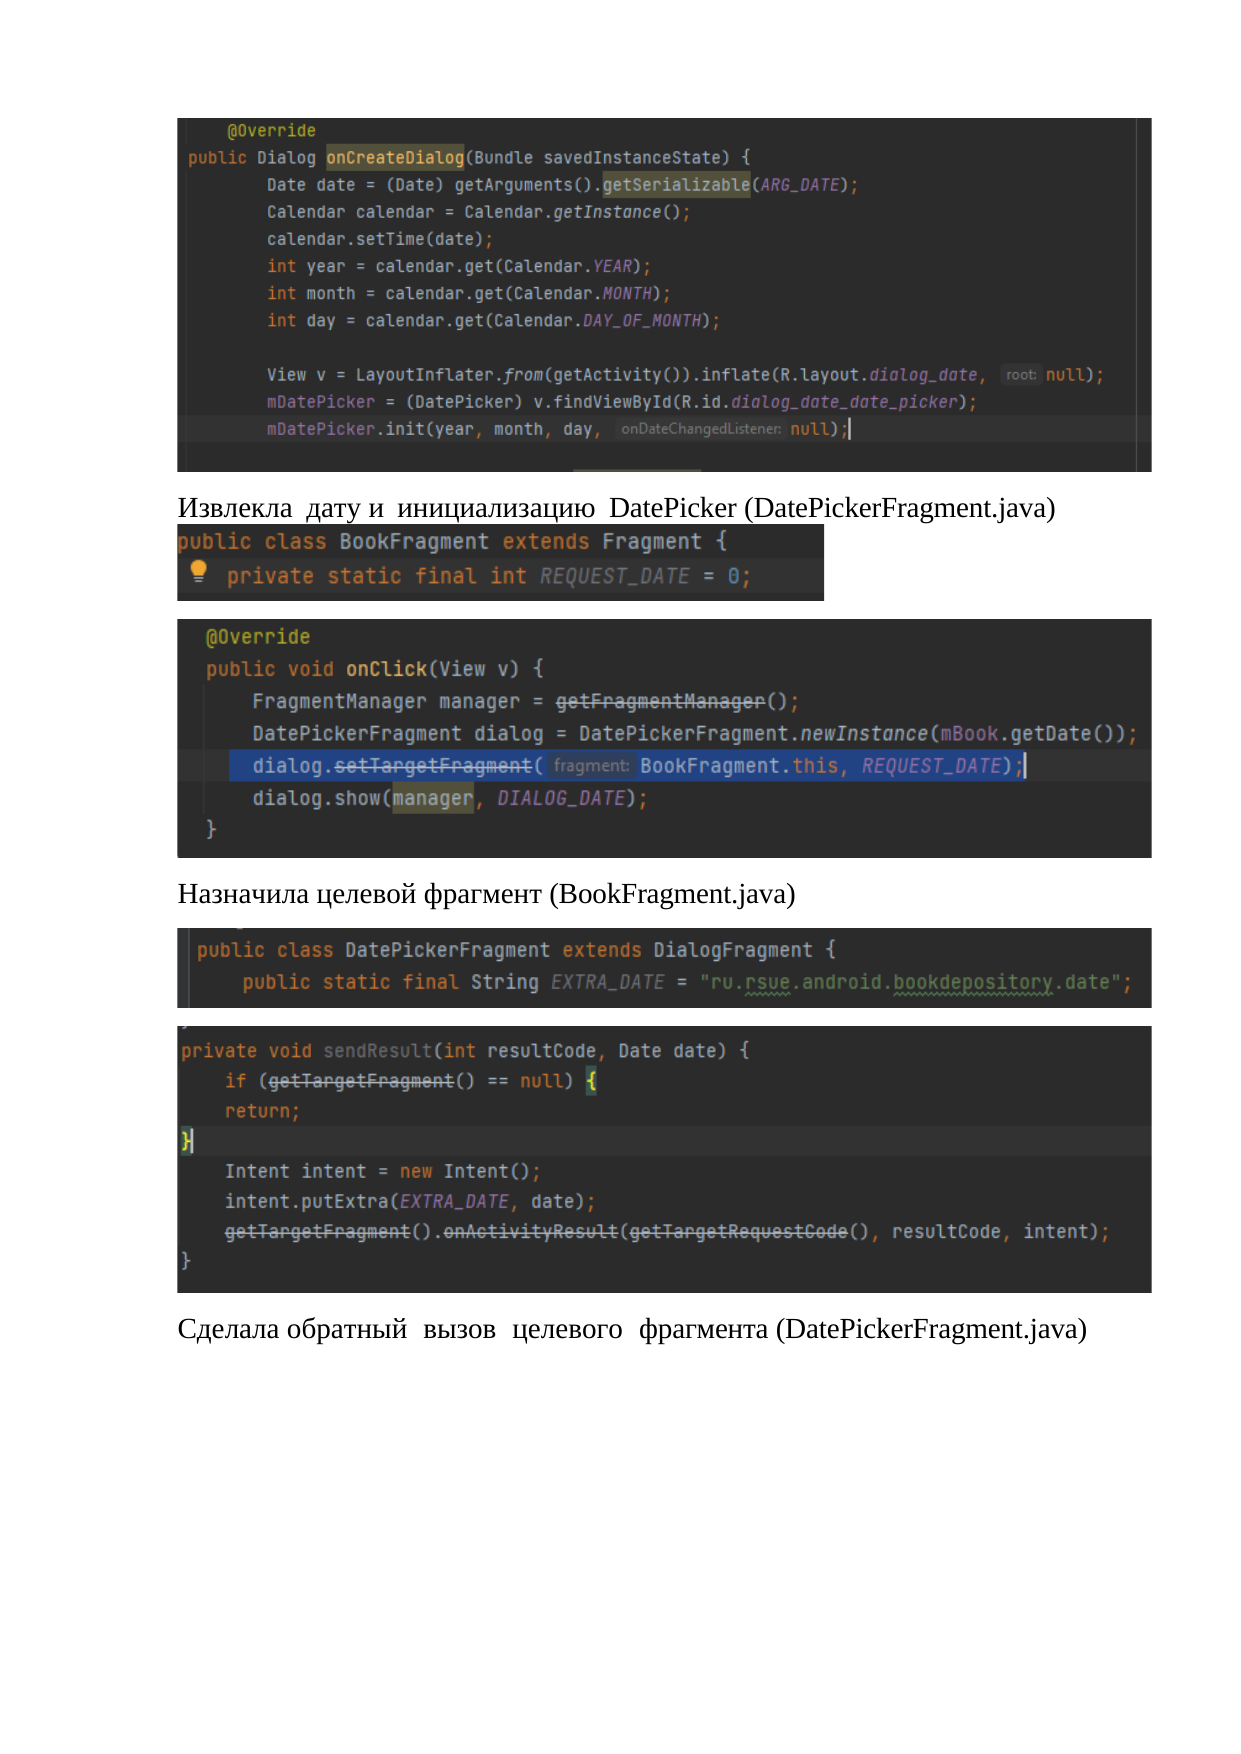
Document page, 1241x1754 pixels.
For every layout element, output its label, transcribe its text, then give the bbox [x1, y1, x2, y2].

picture [177, 619, 1152, 858]
picture [177, 1026, 1152, 1293]
text Назначила целевой фрагмент (BookFragment.java) [177, 876, 1152, 909]
text Сделала обратный вызов целевого фрагмента (DatePickerFragment.java) [177, 1311, 1152, 1345]
picture [177, 118, 1152, 472]
picture [177, 524, 825, 601]
picture [177, 928, 1152, 1008]
text Извлекла дату и инициализацию DatePicker (DatePickerFragment.java) [177, 491, 1152, 524]
